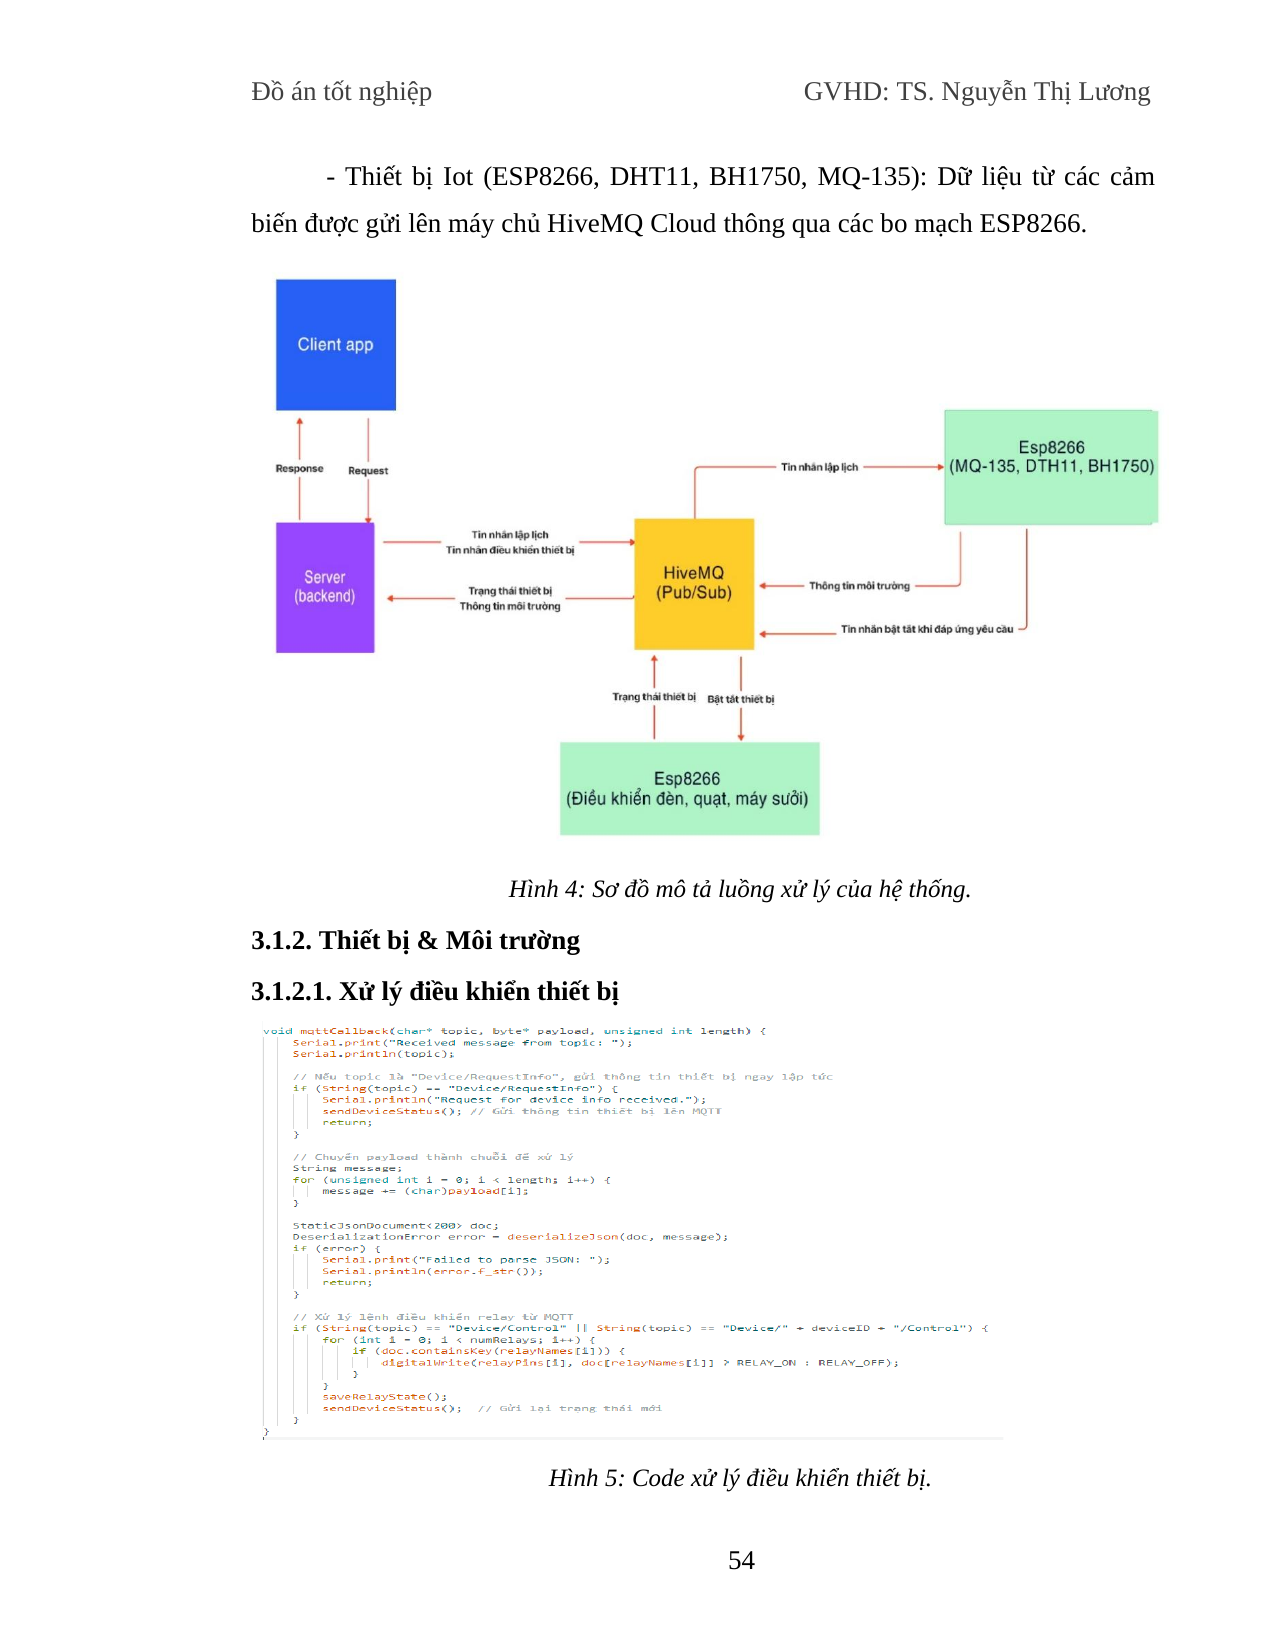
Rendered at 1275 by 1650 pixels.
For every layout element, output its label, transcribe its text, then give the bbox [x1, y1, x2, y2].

subtitle 3.1.2. Thiết bị & Môi trường [251, 924, 1157, 955]
text - Thiết bị Iot (ESP8266, DHT11, BH1750, MQ-135): Dữ liệu từ các cảm biến được gửi lên máy chủ HiveMQ Cloud thông qua các bo mạch ESP8266. [251, 160, 1157, 238]
subtitle 3.1.2.1. Xử lý điều khiển thiết bị [251, 975, 1157, 1006]
text Hình 5: Code xử lý điều khiển thiết bị. [251, 1463, 1157, 1492]
picture [251, 1021, 1004, 1440]
picture [251, 262, 1172, 851]
text Hình 4: Sơ đồ mô tả luồng xử lý của hệ thống. [251, 874, 1157, 903]
